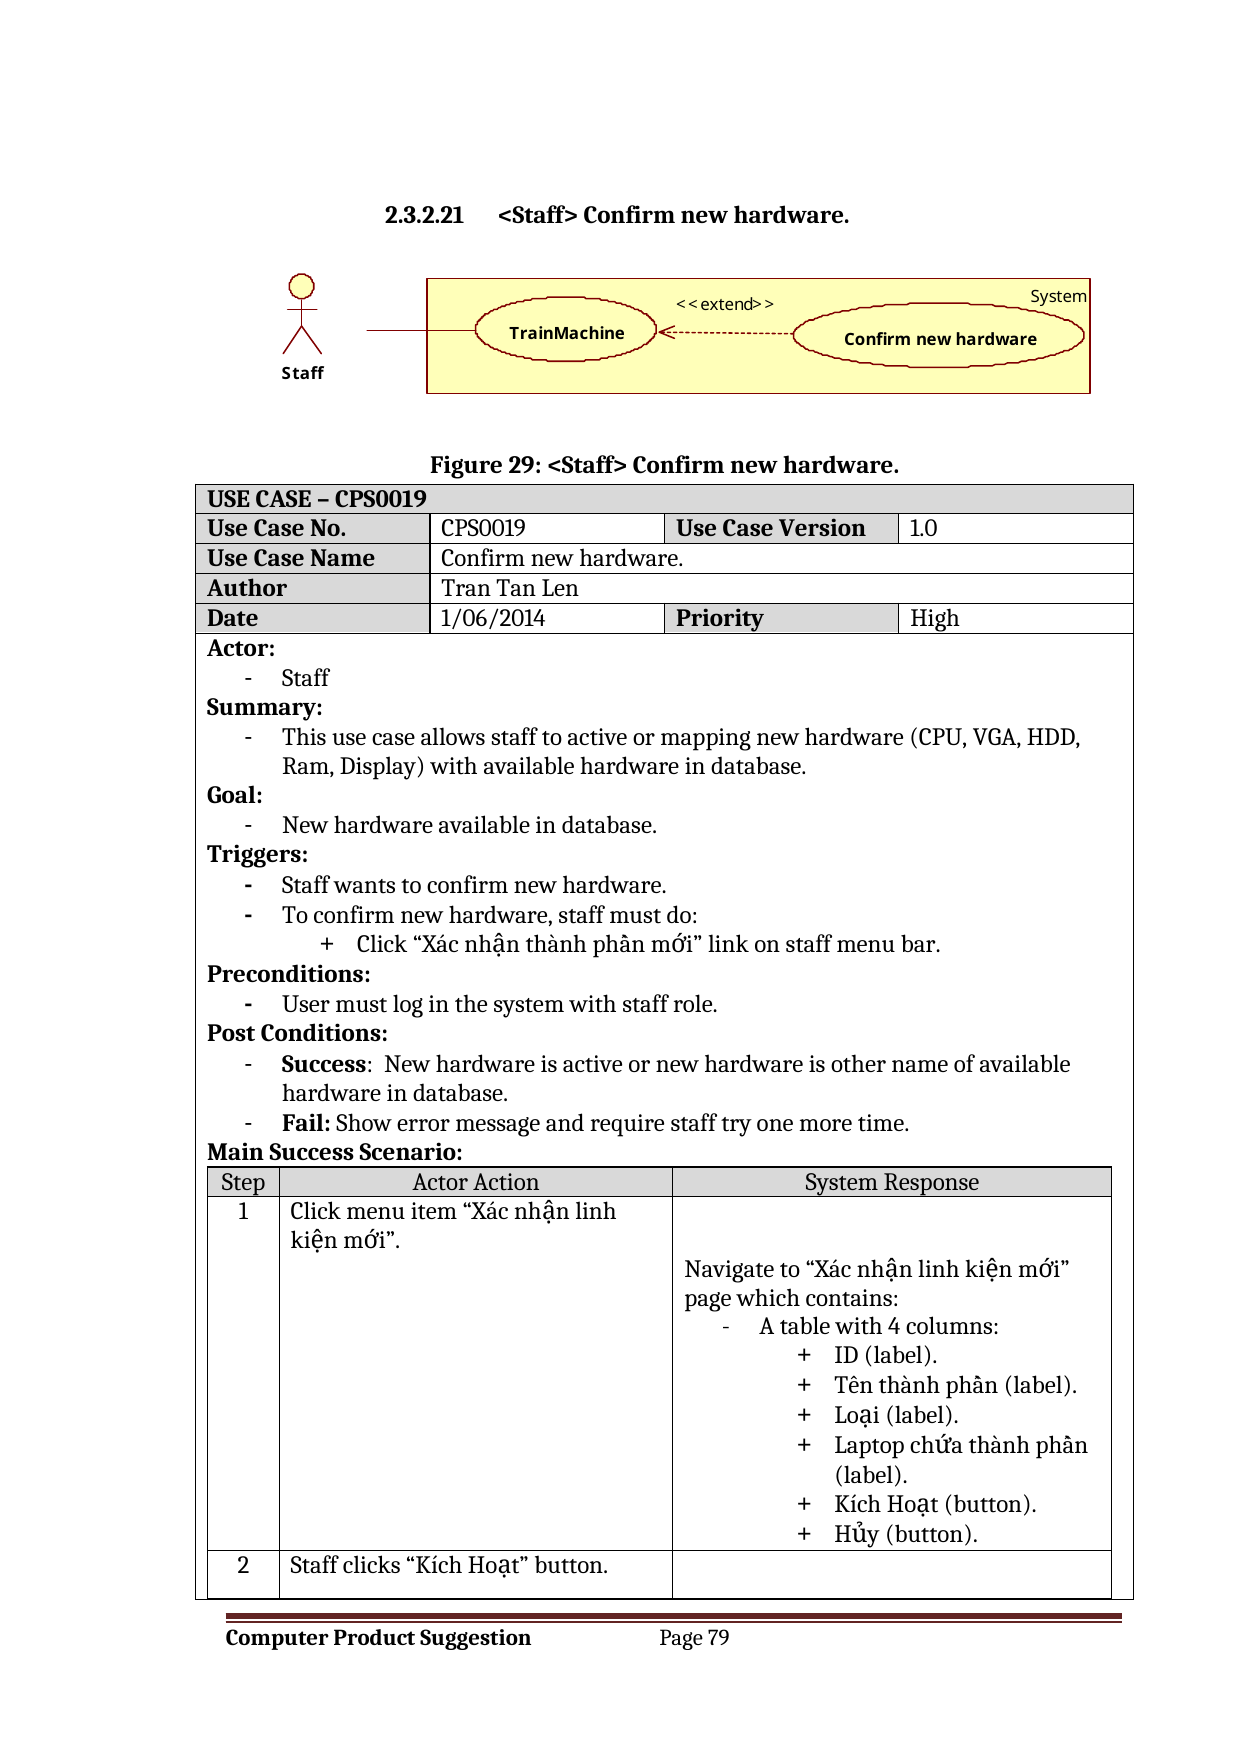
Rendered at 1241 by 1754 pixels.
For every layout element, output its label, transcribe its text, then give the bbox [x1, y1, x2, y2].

table_cell 1/06/2014 [431, 604, 664, 632]
subtitle Figure 29: <Staff> Confirm new hardware. [207, 451, 1122, 479]
table_cell 1.0 [899, 514, 1133, 543]
table_header USE CASE – CPS0019 [196, 485, 1133, 513]
table_cell CPS0019 [431, 514, 664, 543]
table_cell Confirm new hardware. [431, 544, 1133, 573]
table_cell Use Case Name [196, 544, 429, 573]
subtitle <Staff> Confirm new hardware. [385, 201, 1122, 229]
table_cell Use Case Version [665, 514, 898, 543]
table_cell Date [196, 604, 429, 632]
table_cell Tran Tan Len [431, 574, 1133, 603]
table_cell Use Case No. [196, 514, 429, 543]
table_cell High [899, 604, 1133, 632]
table_cell Priority [665, 604, 898, 632]
table_cell Author [196, 574, 429, 603]
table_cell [196, 634, 1133, 1598]
